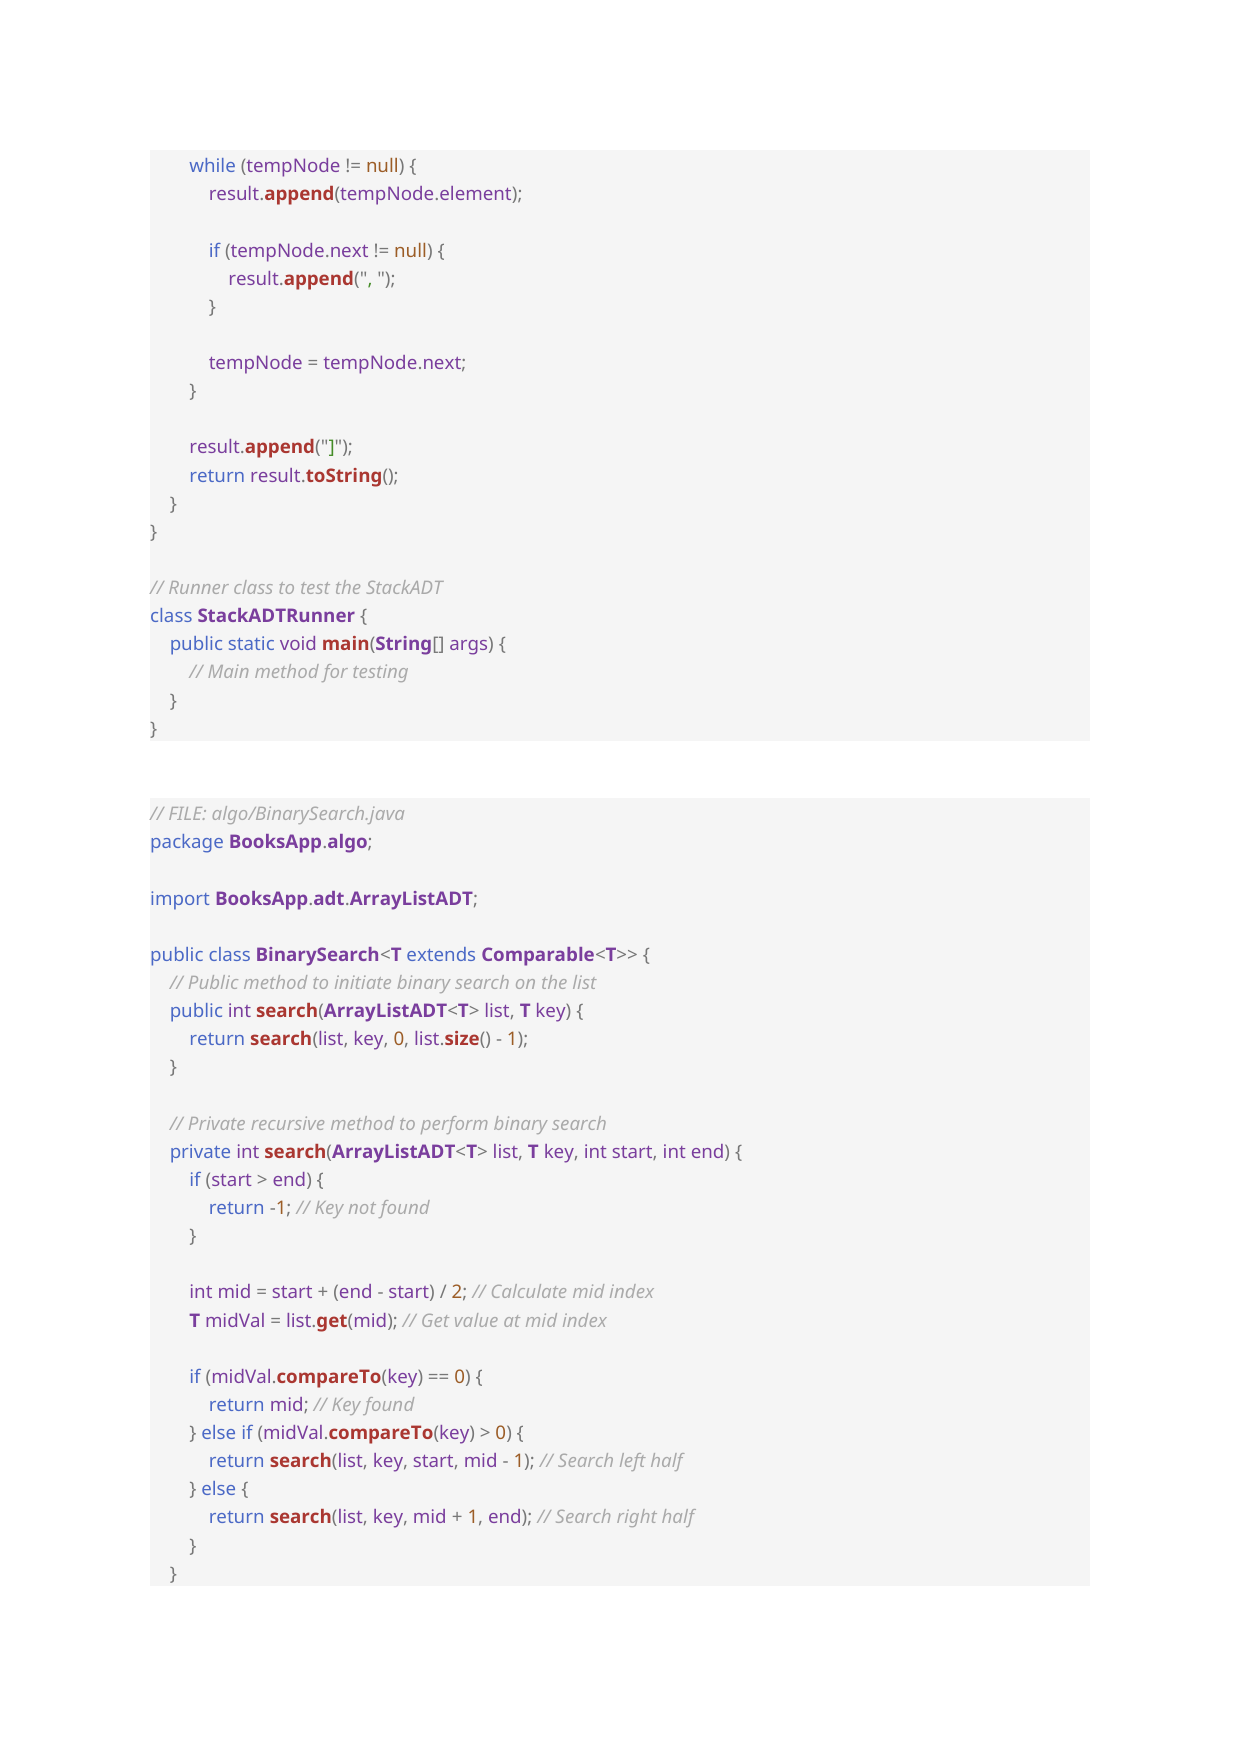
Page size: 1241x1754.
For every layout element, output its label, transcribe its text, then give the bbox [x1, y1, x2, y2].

text return mid; // Key found [150, 1389, 1090, 1417]
text return search(list, key, mid + 1, end); // Search right half [150, 1501, 1090, 1529]
text private int search(ArrayListADT<T> list, T key, int start, int end) { [150, 1136, 1090, 1164]
text import BooksApp.adt.ArrayListADT; [150, 882, 1090, 911]
text public static void main(String[] args) { [150, 628, 1090, 656]
text } [150, 516, 1090, 544]
text return result.toString(); [150, 459, 1090, 487]
text // Runner class to test the StackADT [150, 572, 1090, 600]
text if (midVal.compareTo(key) == 0) { [150, 1361, 1090, 1389]
text while (tempNode != null) { [150, 150, 1090, 178]
text return search(list, key, start, mid - 1); // Search left half [150, 1445, 1090, 1473]
text } [150, 1557, 1090, 1586]
text } [150, 684, 1090, 712]
text return search(list, key, 0, list.size() - 1); [150, 1023, 1090, 1051]
text result.append("]"); [150, 431, 1090, 459]
text // FILE: algo/BinarySearch.java [150, 798, 1090, 826]
text } [150, 1051, 1090, 1079]
text return -1; // Key not found [150, 1192, 1090, 1220]
text tempNode = tempNode.next; [150, 347, 1090, 375]
text T midVal = list.get(mid); // Get value at mid index [150, 1304, 1090, 1332]
text result.append(", "); [150, 262, 1090, 291]
text } else if (midVal.compareTo(key) > 0) { [150, 1417, 1090, 1445]
text public class BinarySearch<T extends Comparable<T>> { [150, 939, 1090, 967]
text } [150, 291, 1090, 319]
text } [150, 487, 1090, 516]
text package BooksApp.algo; [150, 826, 1090, 854]
text if (tempNode.next != null) { [150, 234, 1090, 262]
text class StackADTRunner { [150, 600, 1090, 628]
text int mid = start + (end - start) / 2; // Calculate mid index [150, 1276, 1090, 1304]
text // Private recursive method to perform binary search [150, 1107, 1090, 1136]
text // Public method to initiate binary search on the list [150, 967, 1090, 995]
text result.append(tempNode.element); [150, 178, 1090, 206]
text } [150, 1529, 1090, 1557]
text } [150, 712, 1090, 741]
text } [150, 375, 1090, 403]
text // Main method for testing [150, 656, 1090, 684]
text public int search(ArrayListADT<T> list, T key) { [150, 995, 1090, 1023]
text } else { [150, 1473, 1090, 1501]
text } [150, 1220, 1090, 1248]
text if (start > end) { [150, 1164, 1090, 1192]
